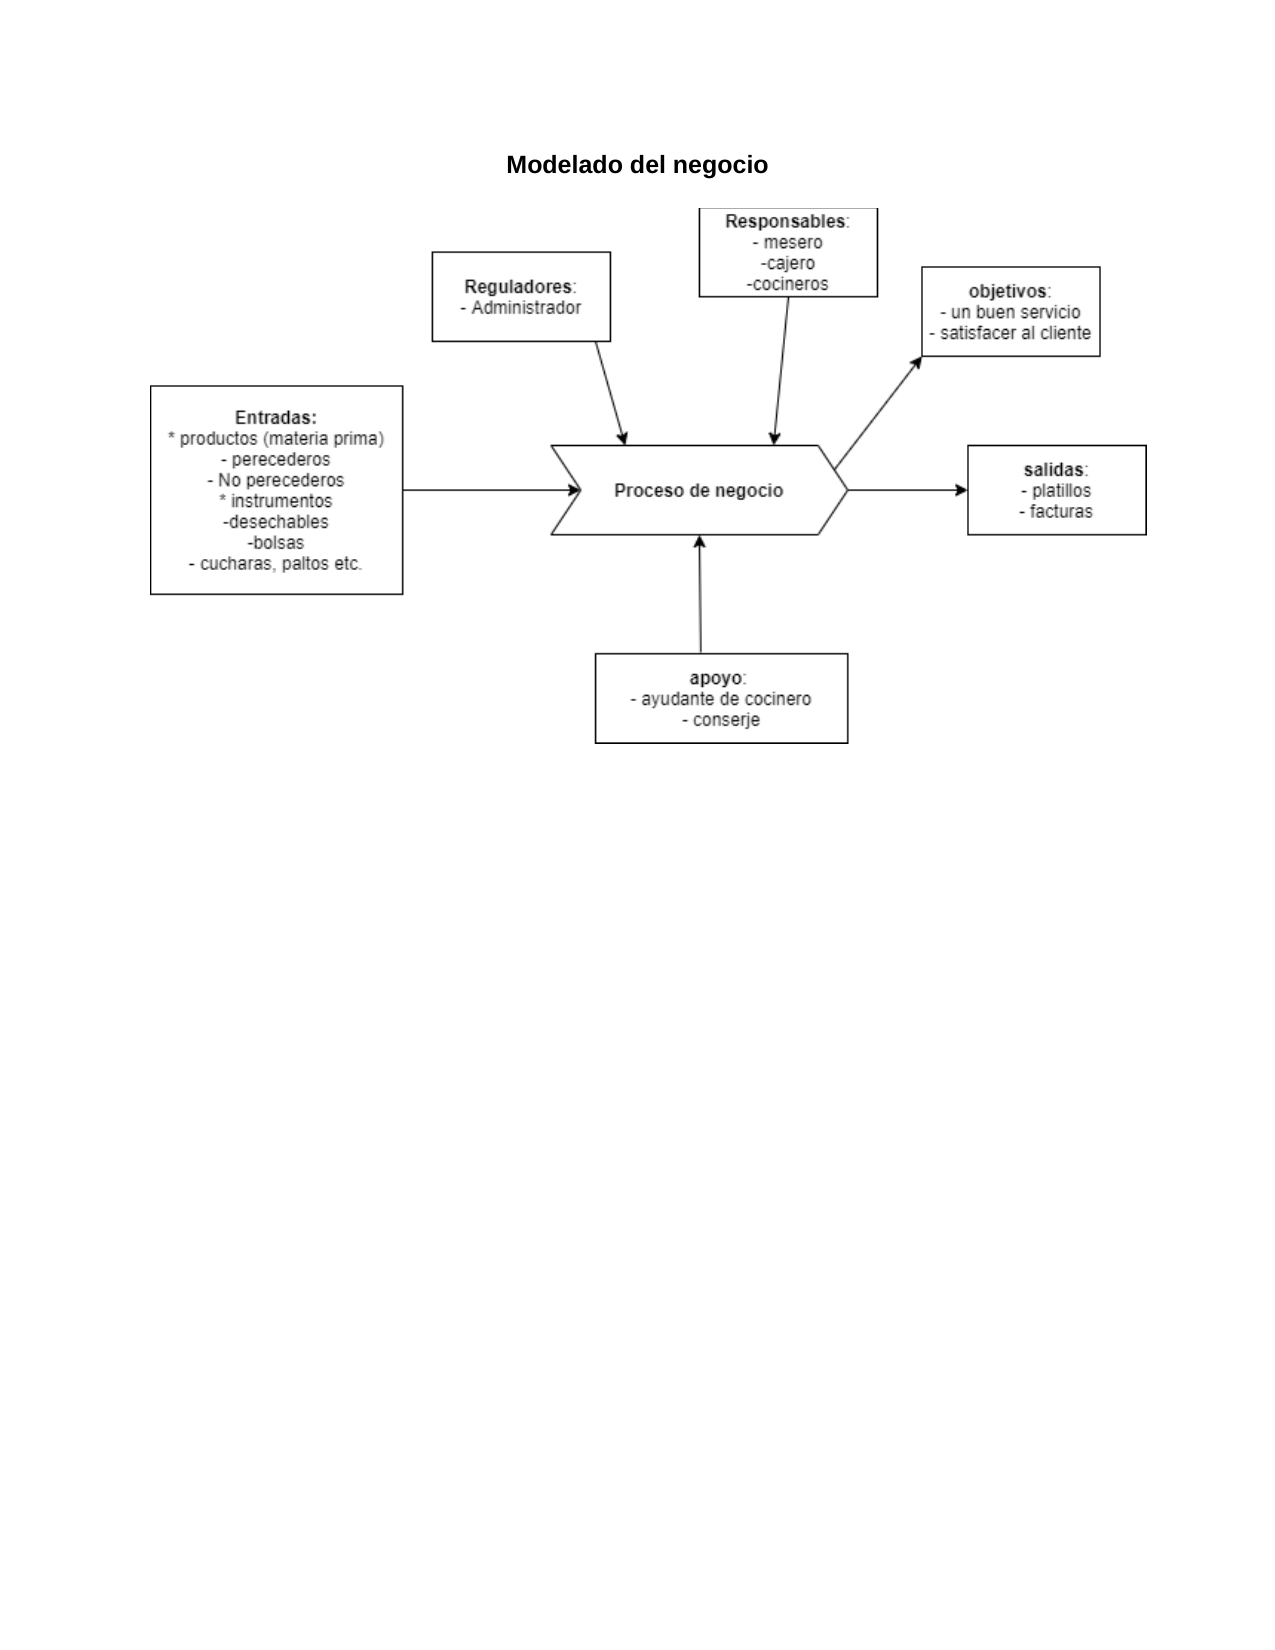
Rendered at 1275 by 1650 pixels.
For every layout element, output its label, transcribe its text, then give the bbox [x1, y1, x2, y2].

picture [150, 208, 1147, 744]
subtitle Modelado del negocio [150, 150, 1125, 179]
